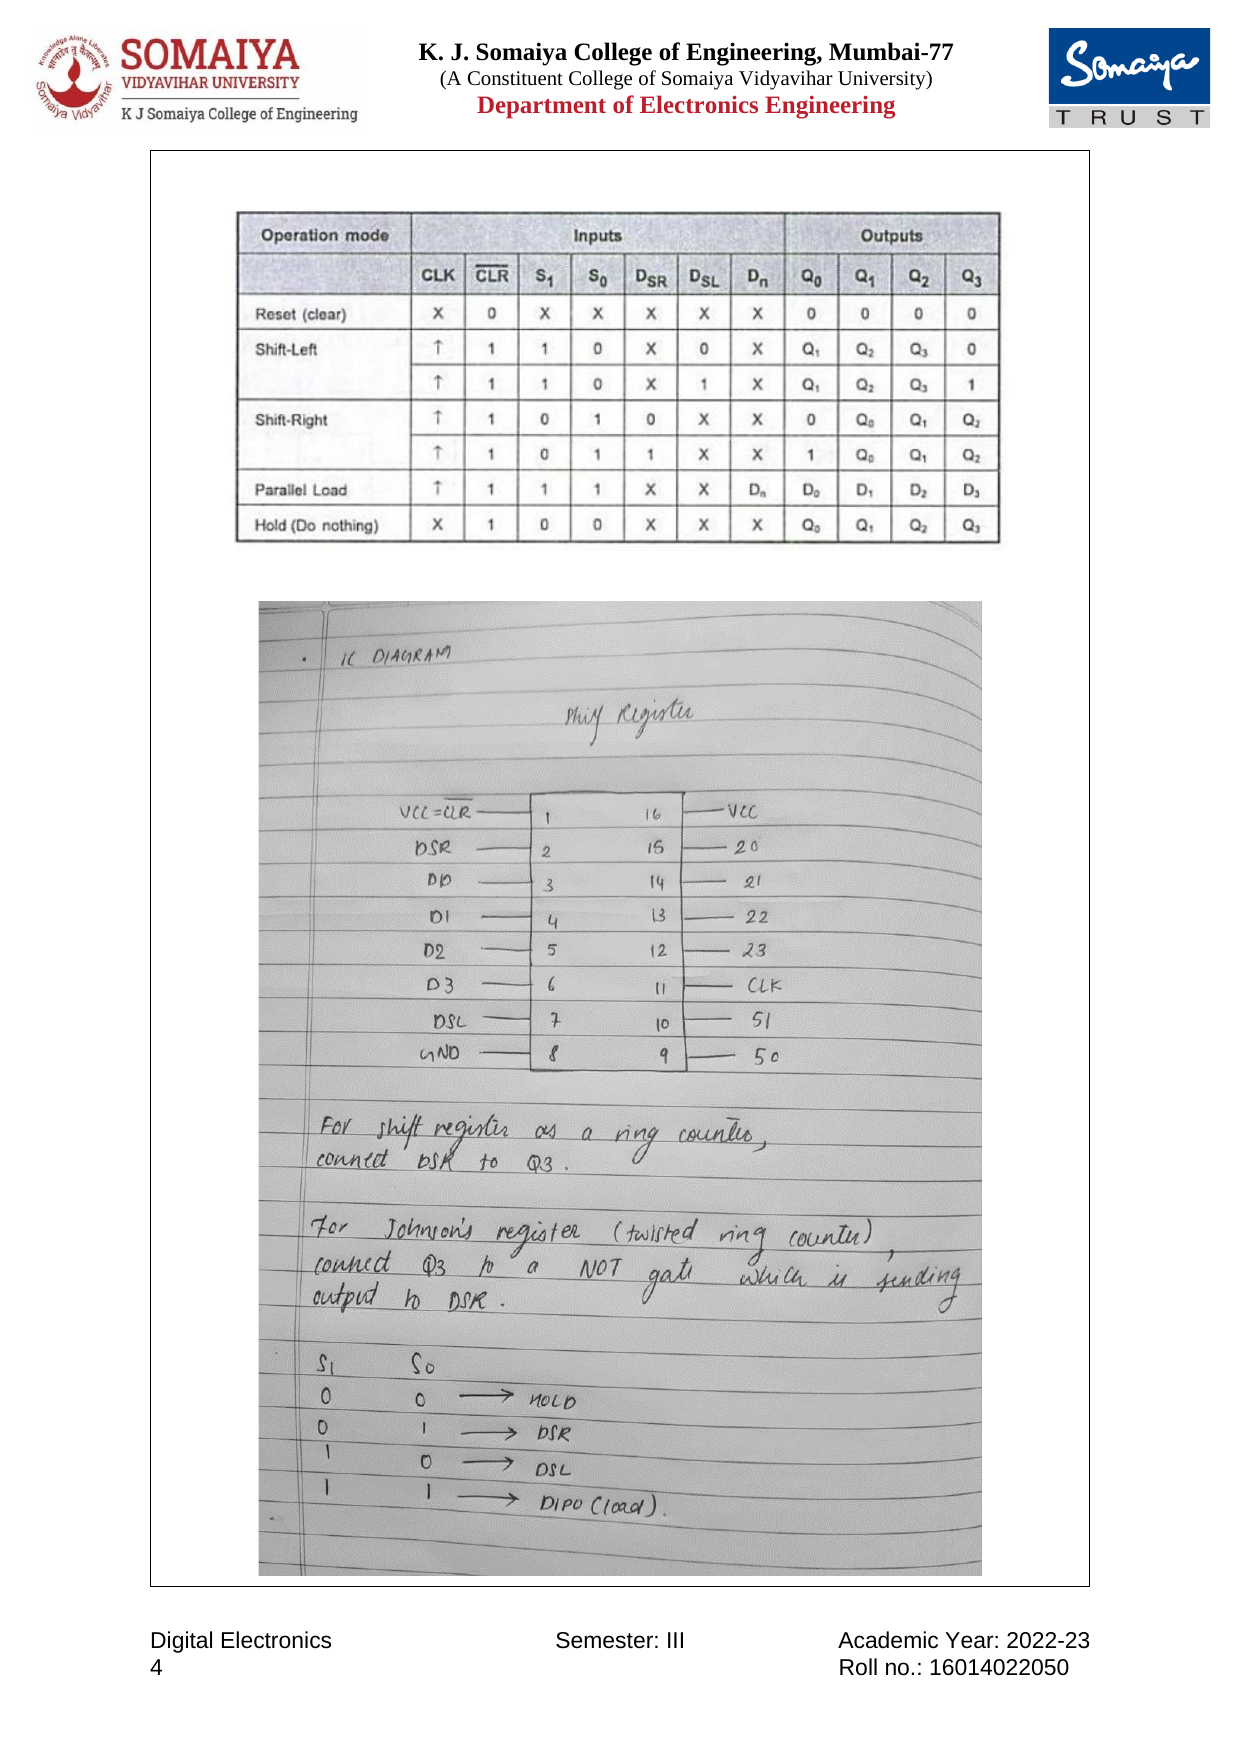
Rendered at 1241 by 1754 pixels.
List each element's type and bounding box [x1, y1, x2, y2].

picture [258, 601, 982, 1576]
picture [31, 28, 361, 130]
table_cell [151, 151, 1089, 1586]
picture [227, 200, 1013, 552]
picture [1048, 28, 1211, 128]
